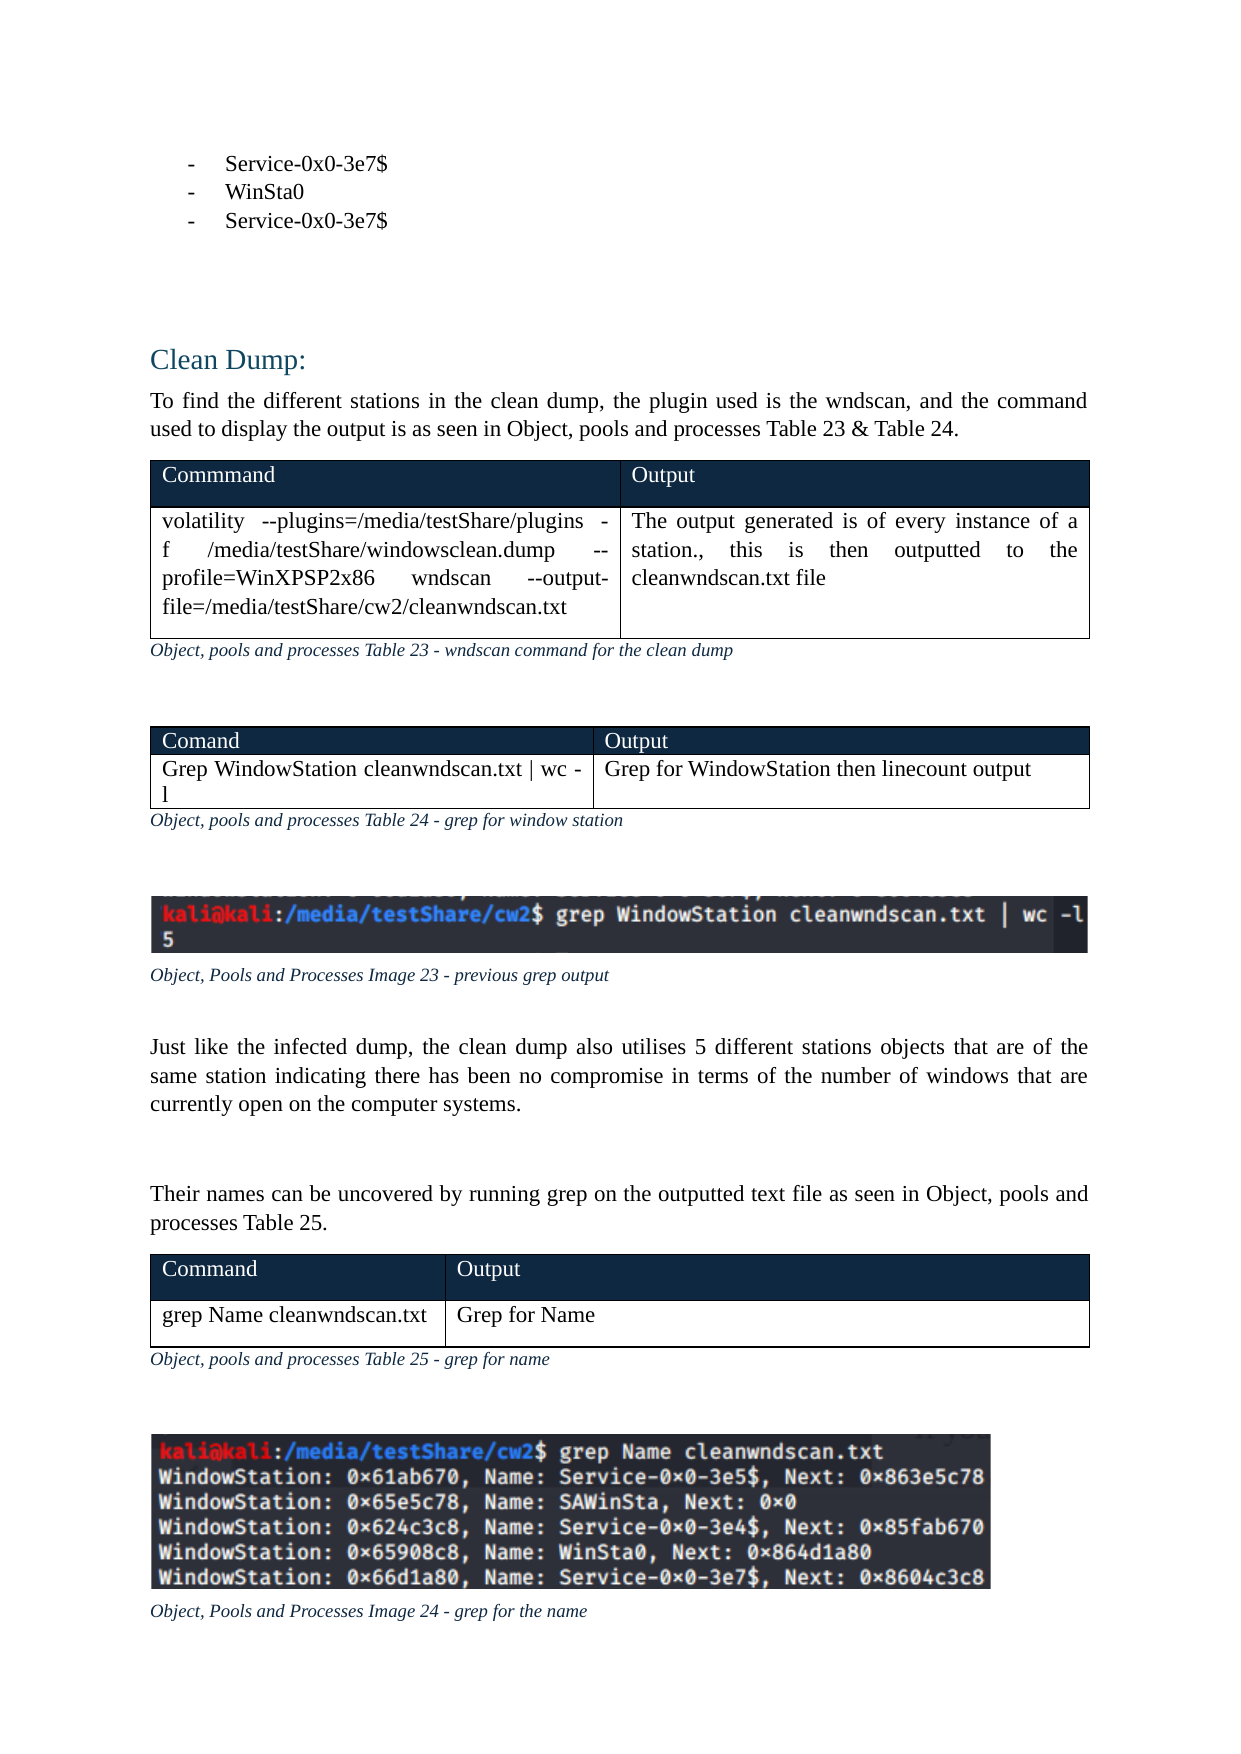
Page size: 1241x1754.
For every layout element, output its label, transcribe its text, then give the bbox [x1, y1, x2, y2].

table_header Comand [151, 728, 593, 754]
text Object, pools and processes Table 24 - grep for window station [150, 809, 1090, 830]
text To find the different stations in the clean dump, the plugin used is the wndscan, and the command used to display the output is as seen in Object, pools and processes Table 23 & Table 24. [150, 387, 1090, 441]
table_cell Grep WindowStation cleanwndscan.txt | wc -l [151, 755, 593, 807]
table_header Output [621, 461, 1089, 506]
table_header Commmand [151, 461, 620, 506]
list Service-0x0-3e7$ [187, 150, 1090, 176]
list Service-0x0-3e7$ [187, 207, 1090, 233]
table_cell Grep for WindowStation then linecount output [594, 755, 1089, 807]
text Object, pools and processes Table 25 - grep for name [150, 1348, 1090, 1369]
text Object, pools and processes Table 23 - wndscan command for the clean dump [150, 639, 1090, 660]
table_header Output [446, 1255, 1089, 1300]
table_cell volatility --plugins=/media/testShare/plugins -f /media/testShare/windowsclean.dump --profile=WinXPSP2x86 wndscan --output-file=/media/testShare/cw2/cleanwndscan.txt [151, 508, 620, 638]
table_cell grep Name cleanwndscan.txt [151, 1301, 445, 1346]
picture [150, 1434, 991, 1588]
table_cell Grep for Name [446, 1301, 1089, 1346]
list WinSta0 [187, 178, 1090, 205]
table_cell The output generated is of every instance of a station., this is then outputted to the cleanwndscan.txt file [621, 508, 1089, 638]
picture [150, 896, 1087, 952]
table_header Command [151, 1255, 445, 1300]
text Their names can be uncovered by running grep on the outputted text file as seen in Object, pools and processes Table 25. [150, 1181, 1090, 1235]
text Just like the infected dump, the clean dump also utilises 5 different stations objects that are of the same station indicating there has been no compromise in terms of the number of windows that are currently open on the computer systems. [150, 985, 1090, 1117]
subtitle Clean Dump: [150, 342, 1090, 376]
table_header Output [594, 728, 1089, 754]
